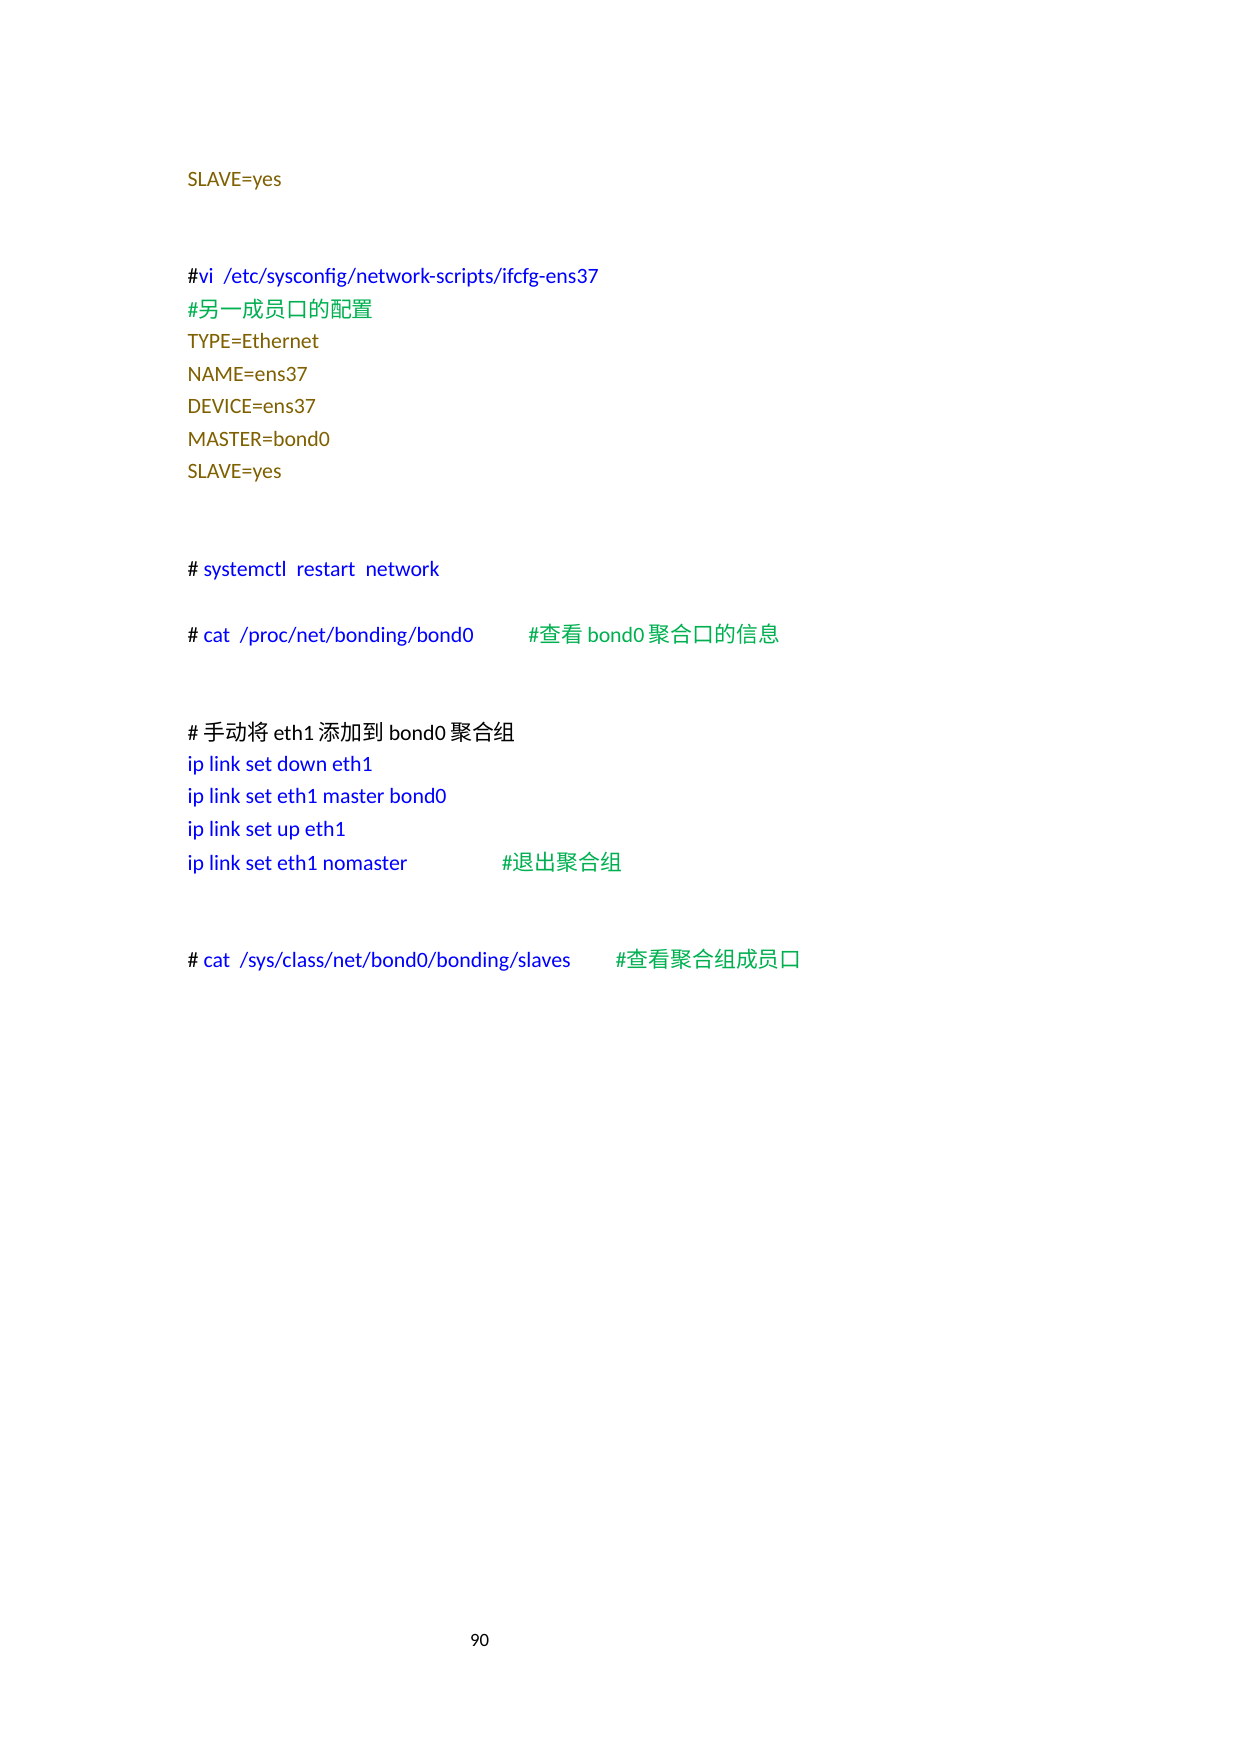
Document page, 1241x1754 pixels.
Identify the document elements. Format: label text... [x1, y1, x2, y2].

text # systemctl restart network [187, 552, 1053, 584]
text #vi /etc/sysconfig/network-scripts/ifcfg-ens37 [187, 259, 1053, 292]
text ip link set up eth1 [187, 812, 1053, 844]
text # cat /proc/net/bonding/bond0 #查看bond0聚合口的信息 [187, 617, 1053, 649]
text TYPE=Ethernet [187, 324, 1053, 357]
text NAME=ens37 [187, 357, 1053, 389]
text ip link set eth1 master bond0 [187, 779, 1053, 812]
text ip link set eth1 nomaster #退出聚合组 [187, 844, 1053, 877]
text MASTER=bond0 [187, 422, 1053, 454]
text SLAVE=yes [187, 162, 1053, 194]
text #另一成员口的配置 [187, 292, 1053, 324]
text # cat /sys/class/net/bond0/bonding/slaves #查看聚合组成员口 [187, 942, 1053, 974]
text SLAVE=yes [187, 454, 1053, 487]
text ip link set down eth1 [187, 747, 1053, 779]
text # 手动将eth1添加到bond0聚合组 [187, 714, 1053, 747]
text DEVICE=ens37 [187, 389, 1053, 422]
